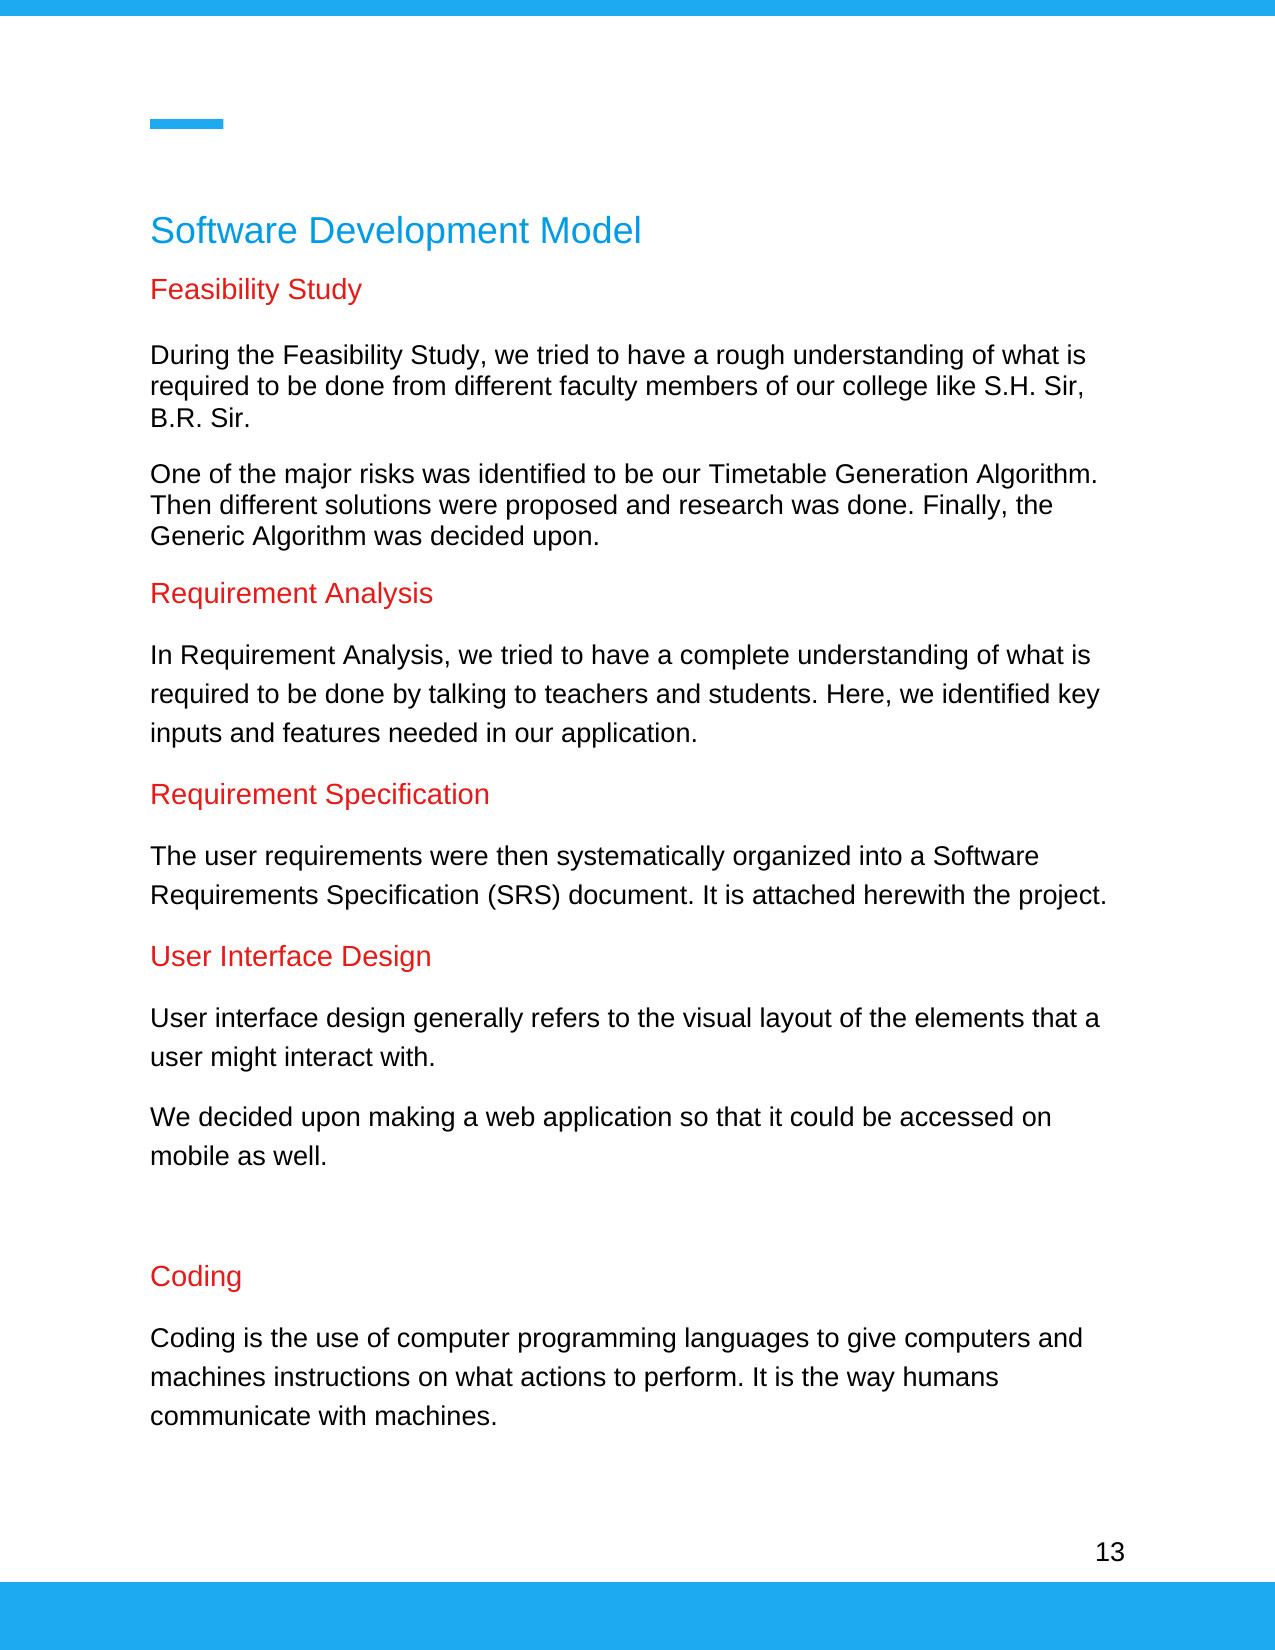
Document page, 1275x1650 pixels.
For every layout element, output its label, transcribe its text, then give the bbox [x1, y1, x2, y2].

subtitle User Interface Design [150, 939, 1125, 972]
picture [0, 0, 1275, 16]
text Coding is the use of computer programming languages to give computers and machines instructions on what actions to perform. It is the way humans communicate with machines. [150, 1322, 1125, 1432]
text One of the major risks was identified to be our Timetable Generation Algorithm. Then different solutions were proposed and research was done. Finally, the Generic Algorithm was decided upon. [150, 458, 1125, 552]
subtitle Software Development Model [150, 208, 1125, 251]
text User interface design generally refers to the visual layout of the elements that a user might interact with. [150, 1002, 1125, 1072]
text During the Feasibility Study, we tried to have a rough understanding of what is required to be done from different faculty members of our college like S.H. Sir, B.R. Sir. [150, 339, 1125, 433]
subtitle Coding [150, 1259, 1125, 1293]
subtitle Requirement Specification [150, 777, 1125, 811]
picture [150, 119, 224, 129]
subtitle Feasibility Study [150, 272, 1125, 306]
subtitle Requirement Analysis [150, 577, 1125, 610]
picture [0, 1582, 1275, 1650]
text We decided upon making a web application so that it could be accessed on mobile as well. [150, 1101, 1125, 1171]
text The user requirements were then systematically organized into a Software Requirements Specification (SRS) document. It is attached herewith the project. [150, 840, 1125, 910]
text In Requirement Analysis, we tried to have a complete understanding of what is required to be done by talking to teachers and students. Here, we identified key inputs and features needed in our application. [150, 639, 1125, 749]
